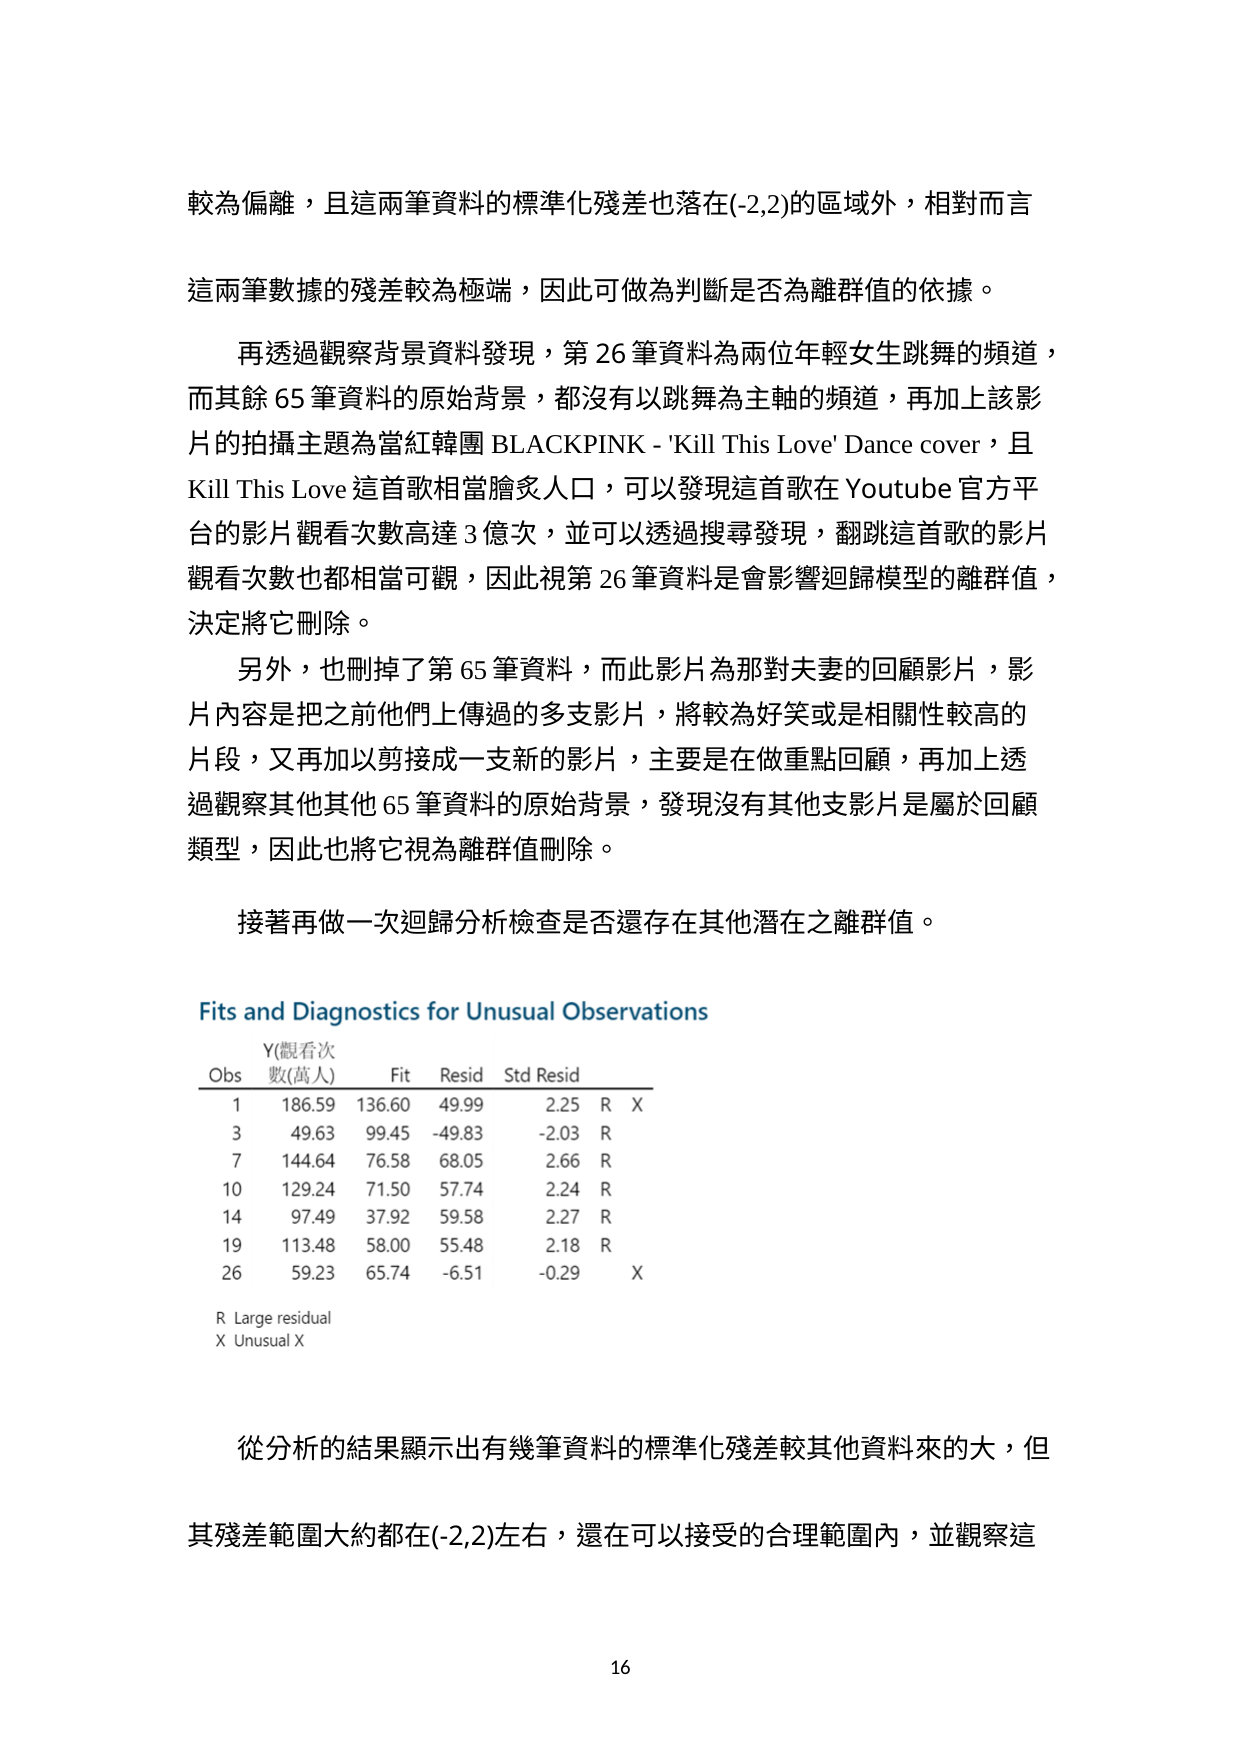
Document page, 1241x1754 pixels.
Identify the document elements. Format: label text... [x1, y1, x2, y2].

text 接著再做一次迴歸分析檢查是否還存在其他潛在之離群值。 [187, 400, 1053, 475]
text 從分析的結果顯示出有幾筆資料的標準化殘差較其他資料來的大，但其殘差範圍大約都在(-2,2)左右，還在可以接受的合理範圍內，並觀察這六筆資料的原始背景，發現沒有相較於其他筆資料有所特別的地方，因此不打算將這六筆資料視為潛在的離群值。 [187, 927, 1053, 1260]
text 另外，也刪掉了第65筆資料，而此影片為那對夫妻的回顧影片，影片內容是把之前他們上傳過的多支影片，將較為好笑或是相關性較高的片段，又再加以剪接成一支新的影片，主要是在做重點回顧，再加上透過觀察其他其他65筆資料的原始背景，發現沒有其他支影片是屬於回顧類型，因此也將它視為離群值刪除。 [187, 164, 1053, 384]
